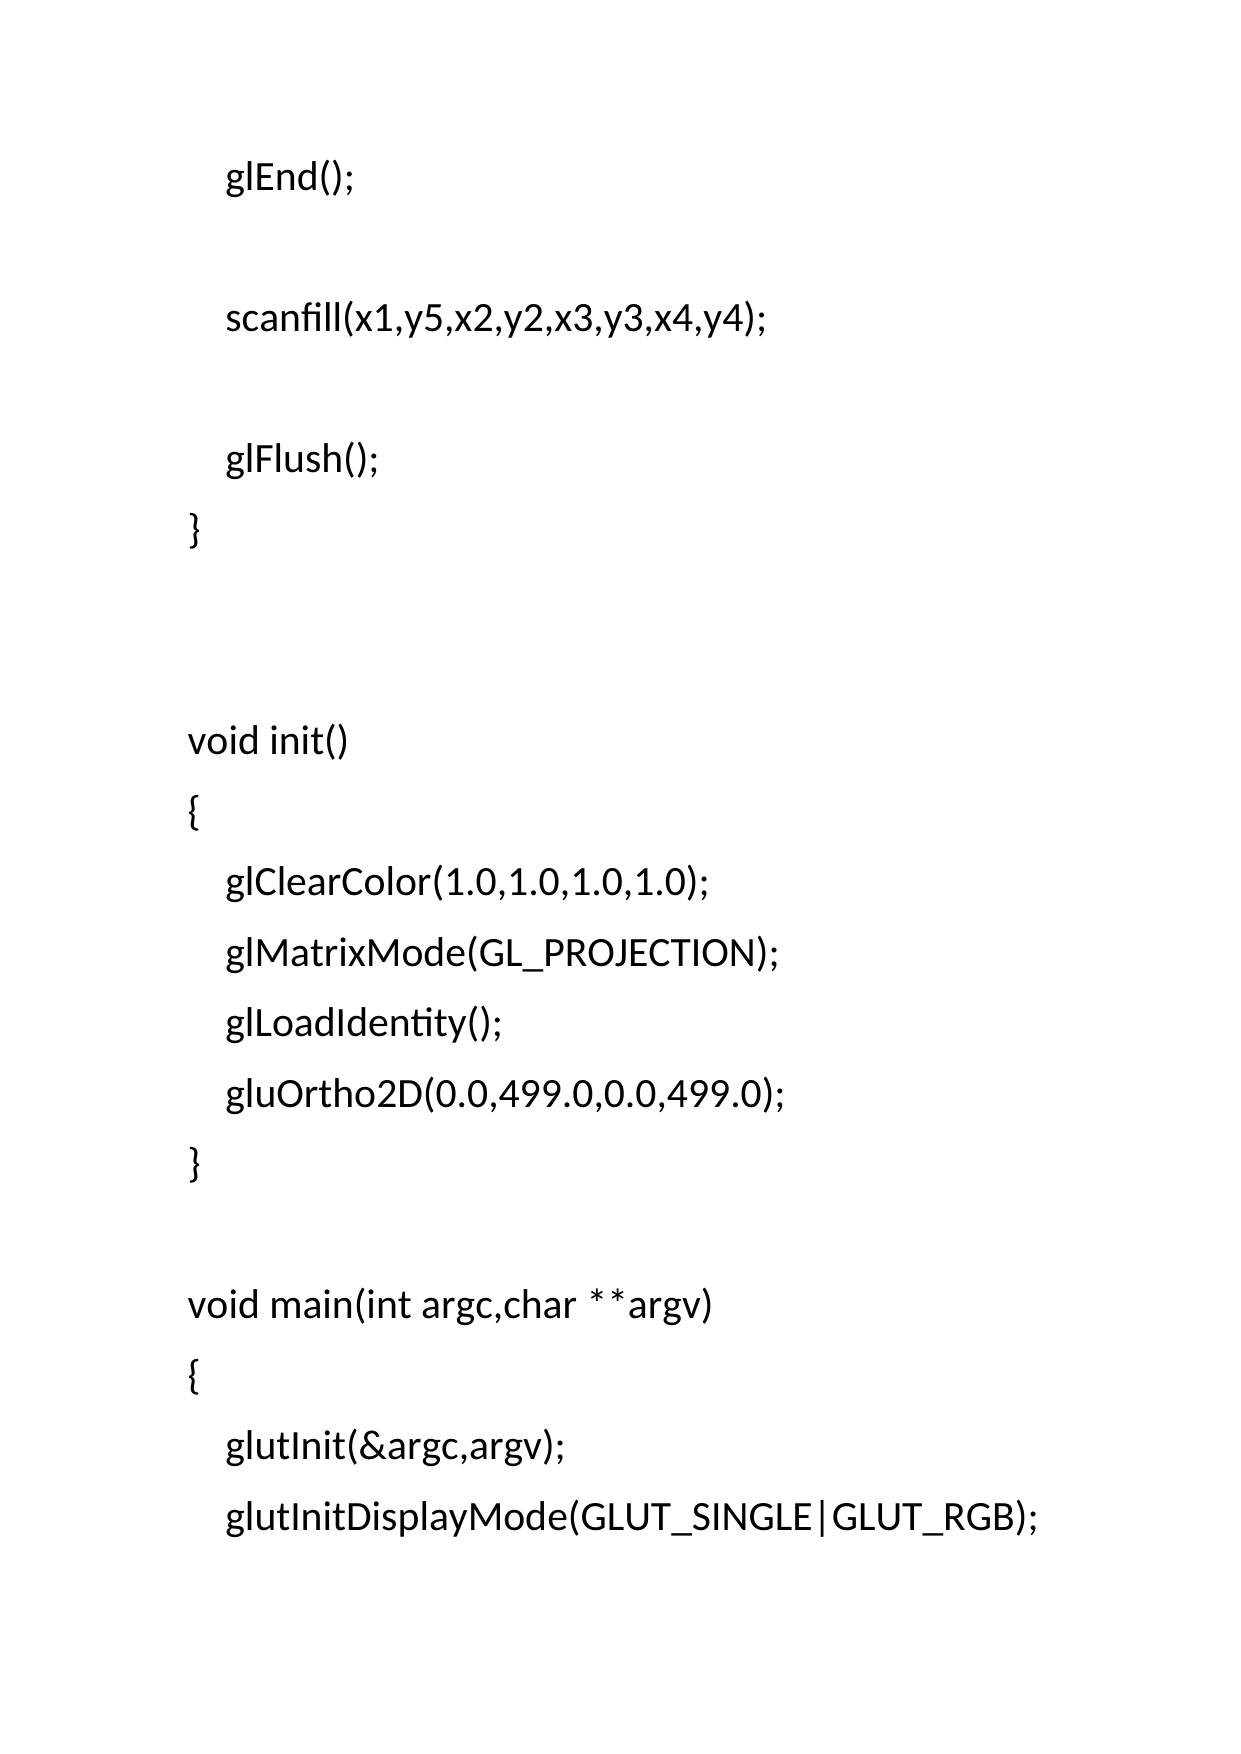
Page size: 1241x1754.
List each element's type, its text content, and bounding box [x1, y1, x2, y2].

text scanfill(x1,y5,x2,y2,x3,y3,x4,y4); [187, 291, 1090, 342]
text gluOrtho2D(0.0,499.0,0.0,499.0); [187, 1067, 1090, 1118]
text glClearColor(1.0,1.0,1.0,1.0); [187, 855, 1090, 906]
text glLoadIdentity(); [187, 996, 1090, 1047]
text glFlush(); [187, 432, 1090, 483]
text void main(int argc,char **argv) [187, 1278, 1090, 1329]
text glEnd(); [187, 150, 1090, 201]
text { [187, 785, 1090, 836]
text glutInit(&argc,argv); [187, 1419, 1090, 1470]
text } [187, 503, 1090, 553]
text glutInitDisplayMode(GLUT_SINGLE|GLUT_RGB); [187, 1490, 1090, 1541]
text } [187, 1137, 1090, 1188]
text glMatrixMode(GL_PROJECTION); [187, 926, 1090, 977]
text { [187, 1349, 1090, 1400]
text void init() [187, 714, 1090, 765]
